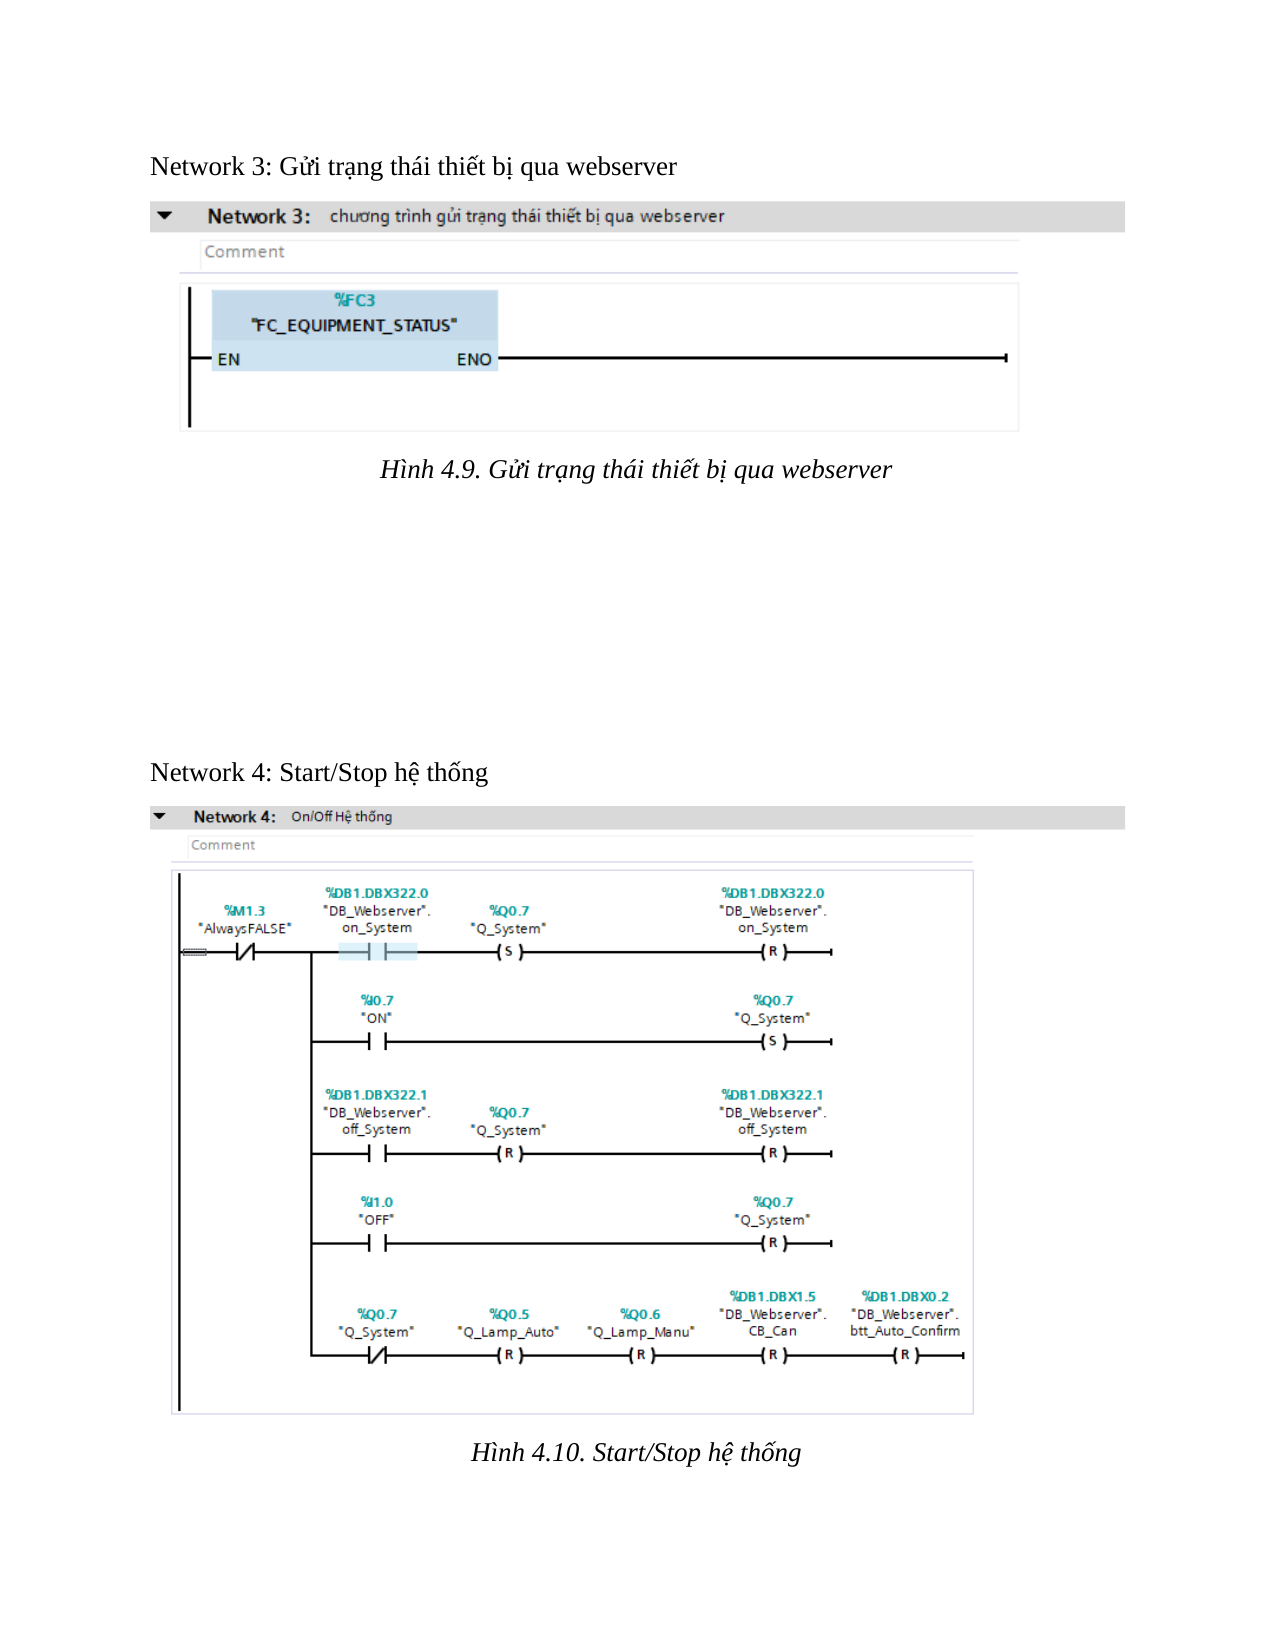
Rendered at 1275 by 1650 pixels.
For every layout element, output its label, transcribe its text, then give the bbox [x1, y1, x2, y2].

text Hình 4.10. Start/Stop hệ thống [150, 1436, 1125, 1467]
picture [150, 200, 1125, 435]
text Network 3: Gửi trạng thái thiết bị qua webserver [150, 150, 1125, 181]
text Hình 4.9. Gửi trạng thái thiết bị qua webserver [150, 453, 1125, 485]
picture [150, 806, 1125, 1417]
text Network 4: Start/Stop hệ thống [150, 757, 1125, 788]
